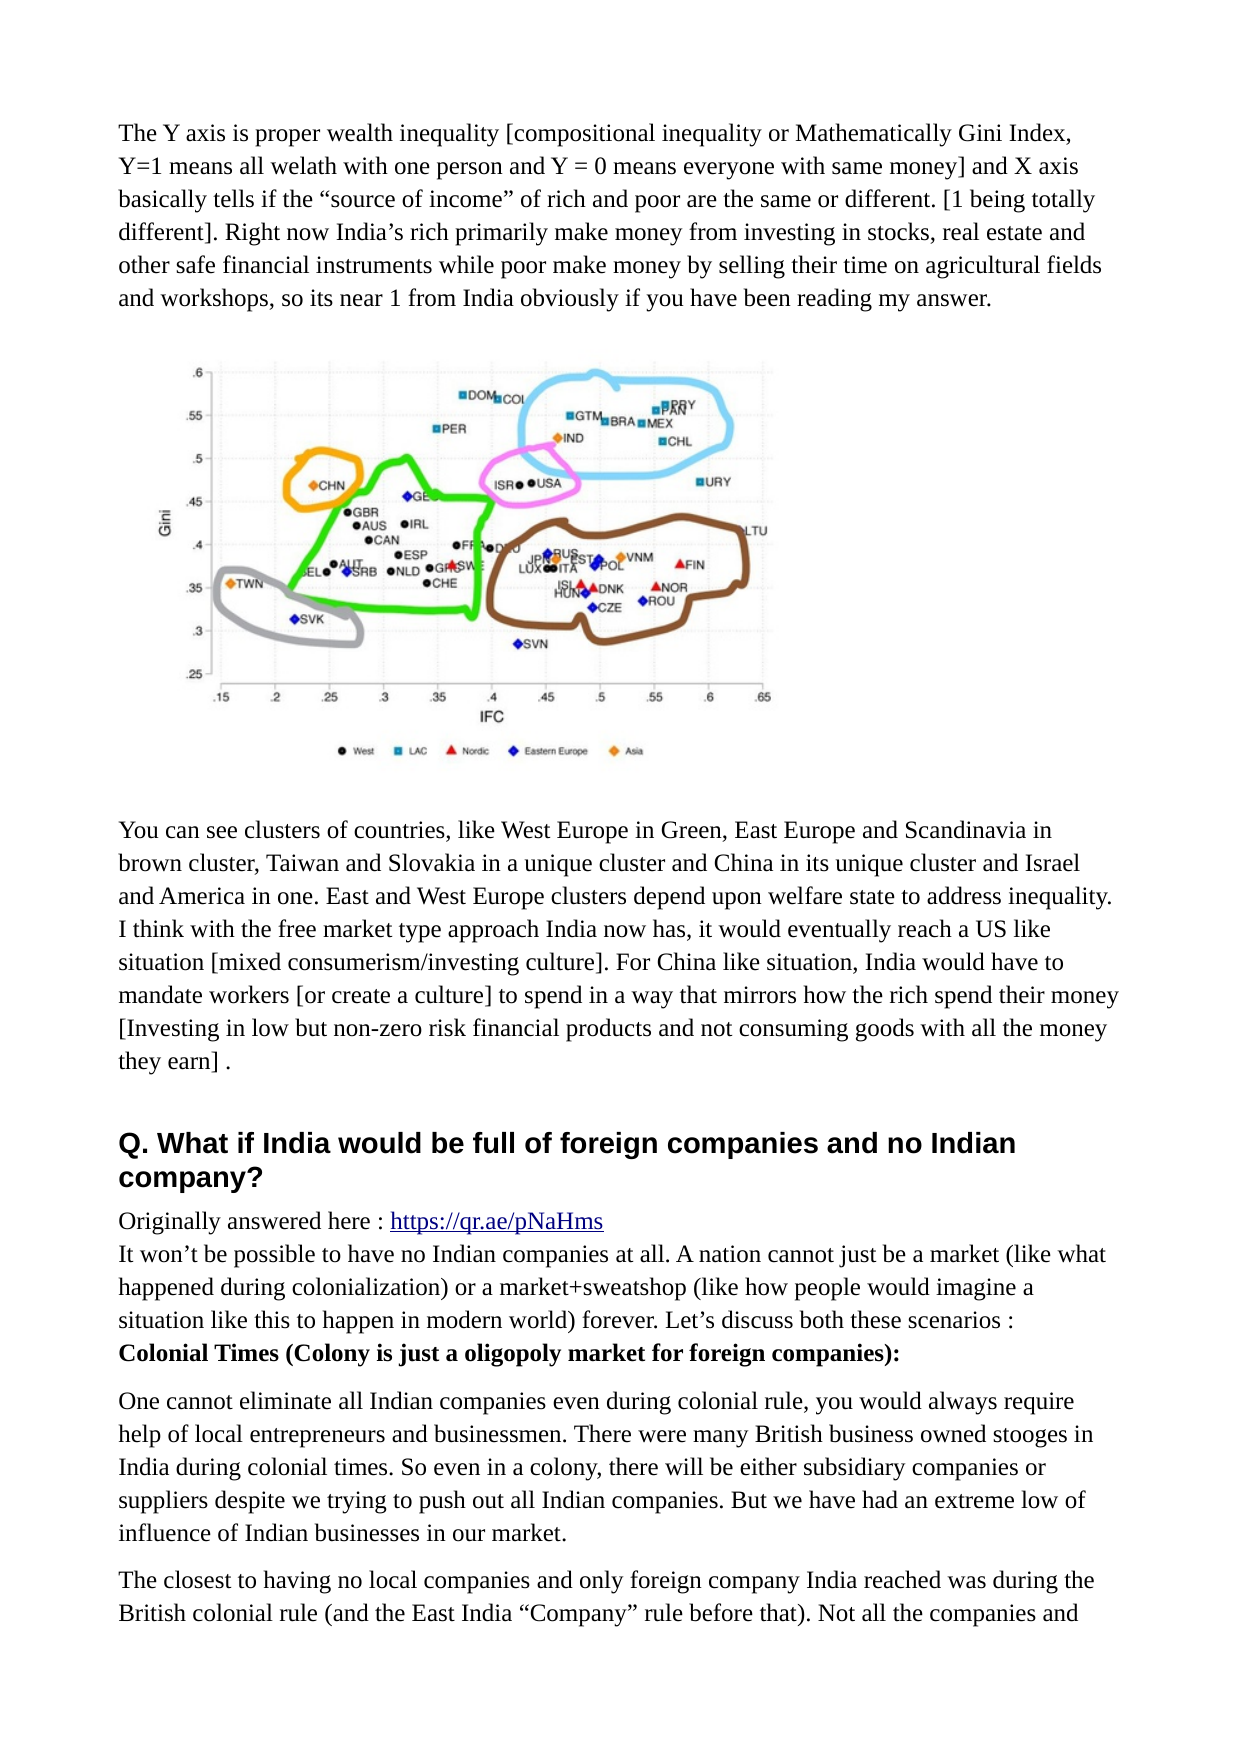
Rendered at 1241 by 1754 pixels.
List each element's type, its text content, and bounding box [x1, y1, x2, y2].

text Colonial Times (Colony is just a oligopoly market for foreign companies): [118, 1338, 1122, 1367]
picture [118, 330, 871, 796]
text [118, 1565, 1122, 1627]
subtitle Q. What if India would be full of foreign companies and no Indian company? [118, 1126, 1122, 1193]
text One cannot eliminate all Indian companies even during colonial rule, you would always require help of local entrepreneurs and businessmen. There were many British business owned stooges in India during colonial times. So even in a colony, there will be either subsidiary companies or suppliers despite we trying to push out all Indian companies. But we have had an extreme low of influence of Indian businesses in our market. [118, 1386, 1122, 1547]
text The Y axis is proper wealth inequality [compositional inequality or Mathematically Gini Index, Y=1 means all welath with one person and Y = 0 means everyone with same money] and X axis basically tells if the “source of income” of rich and poor are the same or different. [1 being totally different]. Right now India’s rich primarily make money from investing in stocks, real estate and other safe financial instruments while poor make money by selling their time on agricultural fields and workshops, so its near 1 from India obviously if you have been reading my answer. [118, 118, 1122, 312]
text It won’t be possible to have no Indian companies at all. A nation cannot just be a market (like what happened during colonialization) or a market+sweatshop (like how people would imagine a situation like this to happen in modern world) forever. Let’s discuss both these scenarios : [118, 1239, 1122, 1334]
text You can see clusters of countries, like West Europe in Green, East Europe and Scandinavia in brown cluster, Taiwan and Slovakia in a unique cluster and China in its unique cluster and Israel and America in one. East and West Europe clusters depend upon welfare state to address inequality. I think with the free market type approach India now has, it would eventually reach a US like situation [mixed consumerism/investing culture]. For China like situation, India would have to mandate workers [or create a culture] to spend in a way that mirrors how the rich spend their money [Investing in low but non-zero risk financial products and not consuming goods with all the money they earn] . [118, 815, 1122, 1074]
text Originally answered here : https://qr.ae/pNaHms [118, 1206, 1122, 1235]
